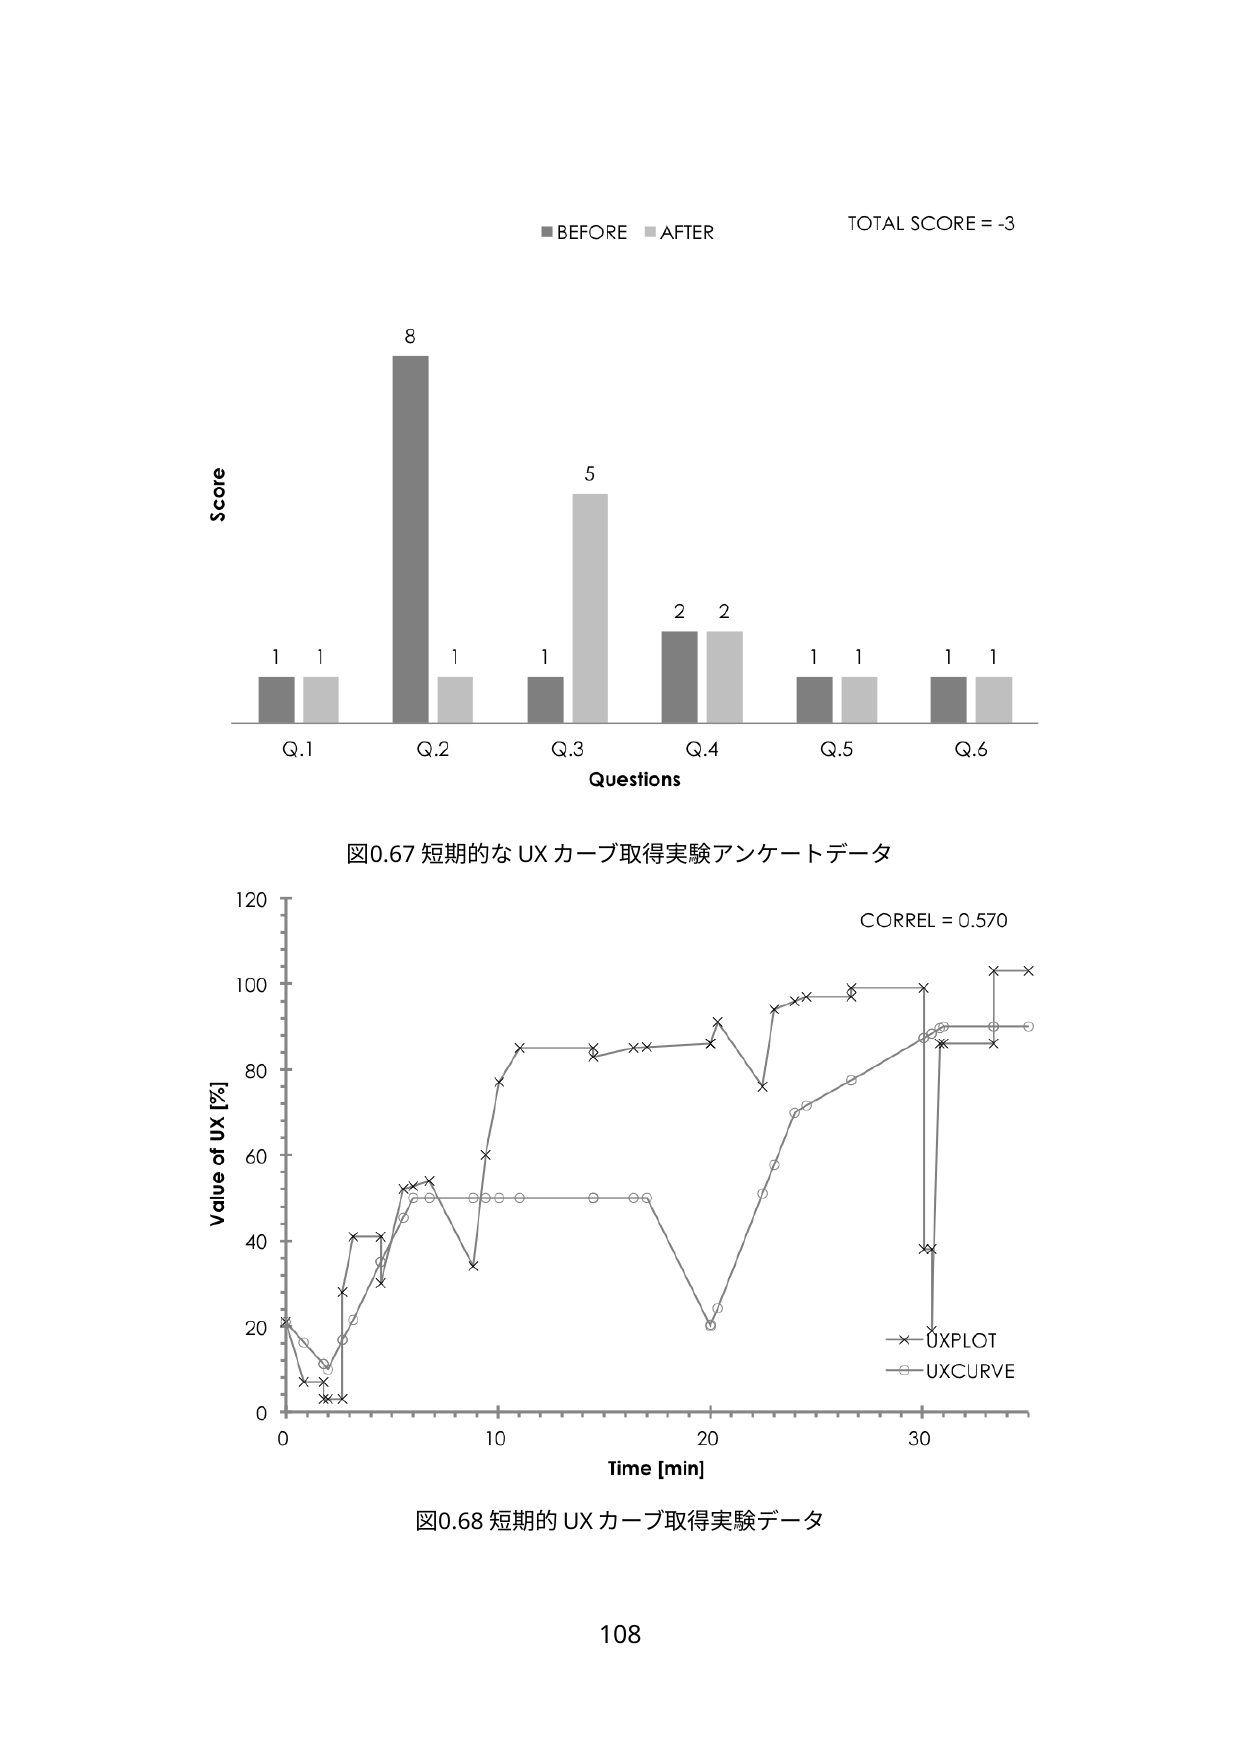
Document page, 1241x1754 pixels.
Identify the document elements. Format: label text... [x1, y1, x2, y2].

picture [177, 873, 1063, 1486]
picture [177, 206, 1063, 802]
